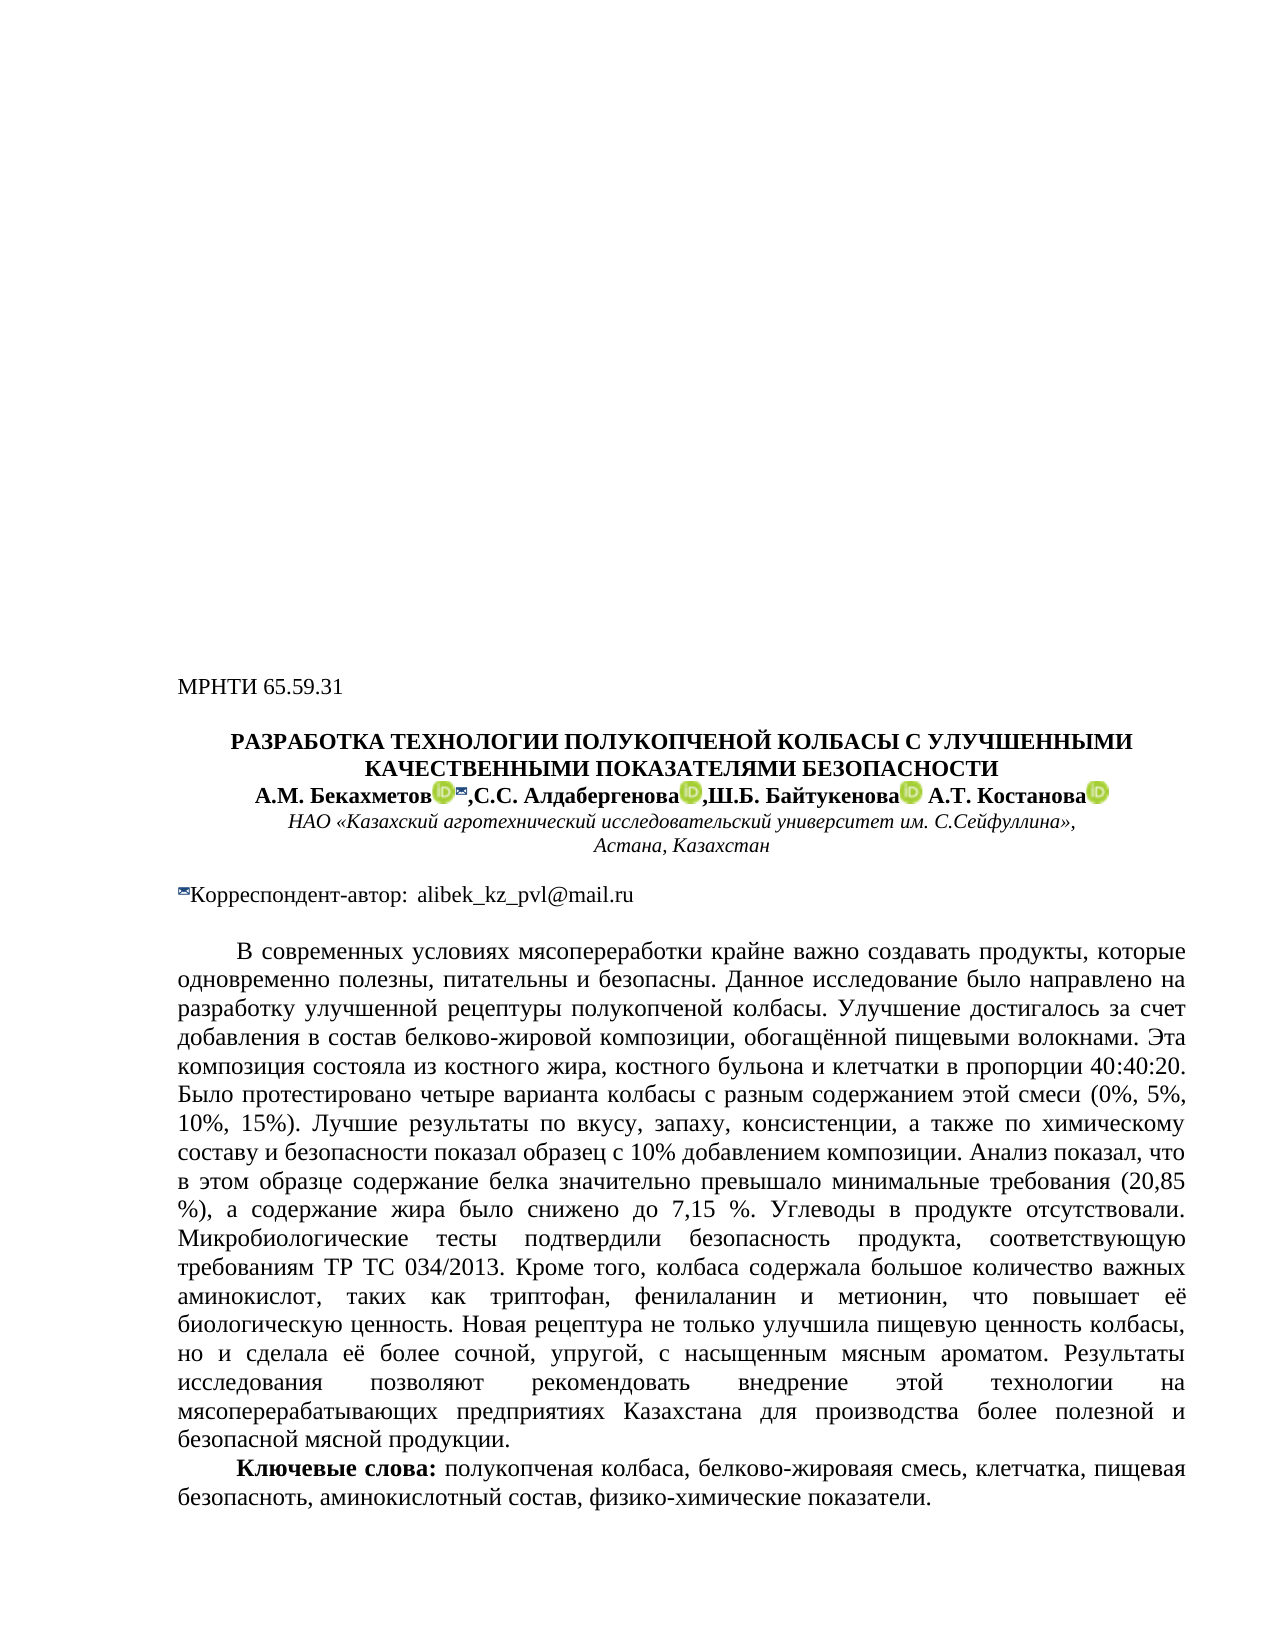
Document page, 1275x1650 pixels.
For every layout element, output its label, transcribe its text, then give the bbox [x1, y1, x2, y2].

picture [679, 781, 703, 804]
text Астана, Казахстан [177, 833, 1186, 857]
text Ключевые слова: полукопченая колбаса, белково-жироваяя смесь, клетчатка, пищевая безопасноть, аминокислотный состав, физико-химические показатели. [177, 1453, 1186, 1511]
text В современных условиях мясопереработки крайне важно создавать продукты, которые одновременно полезны, питательны и безопасны. Данное исследование было направлено на разработку улучшенной рецептуры полукопченой колбасы. Улучшение достигалось за счет добавления в состав белково-жировой композиции, обогащённой пищевыми волокнами. Эта композиция состояла из костного жира, костного бульона и клетчатки в пропорции 40:40:20. Было протестировано четыре варианта колбасы с разным содержанием этой смеси (0%, 5%, 10%, 15%). Лучшие результаты по вкусу, запаху, консистенции, а также по химическому составу и безопасности показал образец с 10% добавлением композиции. Анализ показал, что в этом образце содержание белка значительно превышало минимальные требования (20,85 %), а содержание жира было снижено до 7,15 %. Углеводы в продукте отсутствовали. Микробиологические тесты подтвердили безопасность продукта, соответствующую требованиям ТР ТС 034/2013. Кроме того, колбаса содержала большое количество важных аминокислот, таких как триптофан, фенилаланин и метионин, что повышает её биологическую ценность. Новая рецептура не только улучшила пищевую ценность колбасы, но и сделала её более сочной, упругой, с насыщенным мясным ароматом. Результаты исследования позволяют рекомендовать внедрение этой технологии на мясоперерабатывающих предприятиях Казахстана для производства более полезной и безопасной мясной продукции. [177, 936, 1186, 1453]
text А.М. Бекахметов,С.С. Алдабергенова,Ш.Б. Байтукенова А.Т. Костанова [177, 781, 1186, 808]
picture [1086, 781, 1109, 804]
text РАЗРАБОТКА ТЕХНОЛОГИИ ПОЛУКОПЧЕНОЙ КОЛБАСЫ С УЛУЧШЕННЫМИ КАЧЕСТВЕННЫМИ ПОКАЗАТЕЛЯМИ БЕЗОПАСНОСТИ [177, 728, 1186, 781]
text Корреспондент-автор: alibek_kz_pvl@mail.ru [177, 881, 1186, 907]
picture [899, 781, 923, 804]
text МРНТИ 65.59.31 [177, 673, 1186, 699]
picture [432, 781, 455, 804]
text НАО «Казахский агротехнический исследовательский университет им. С.Сейфуллина», [177, 808, 1186, 833]
